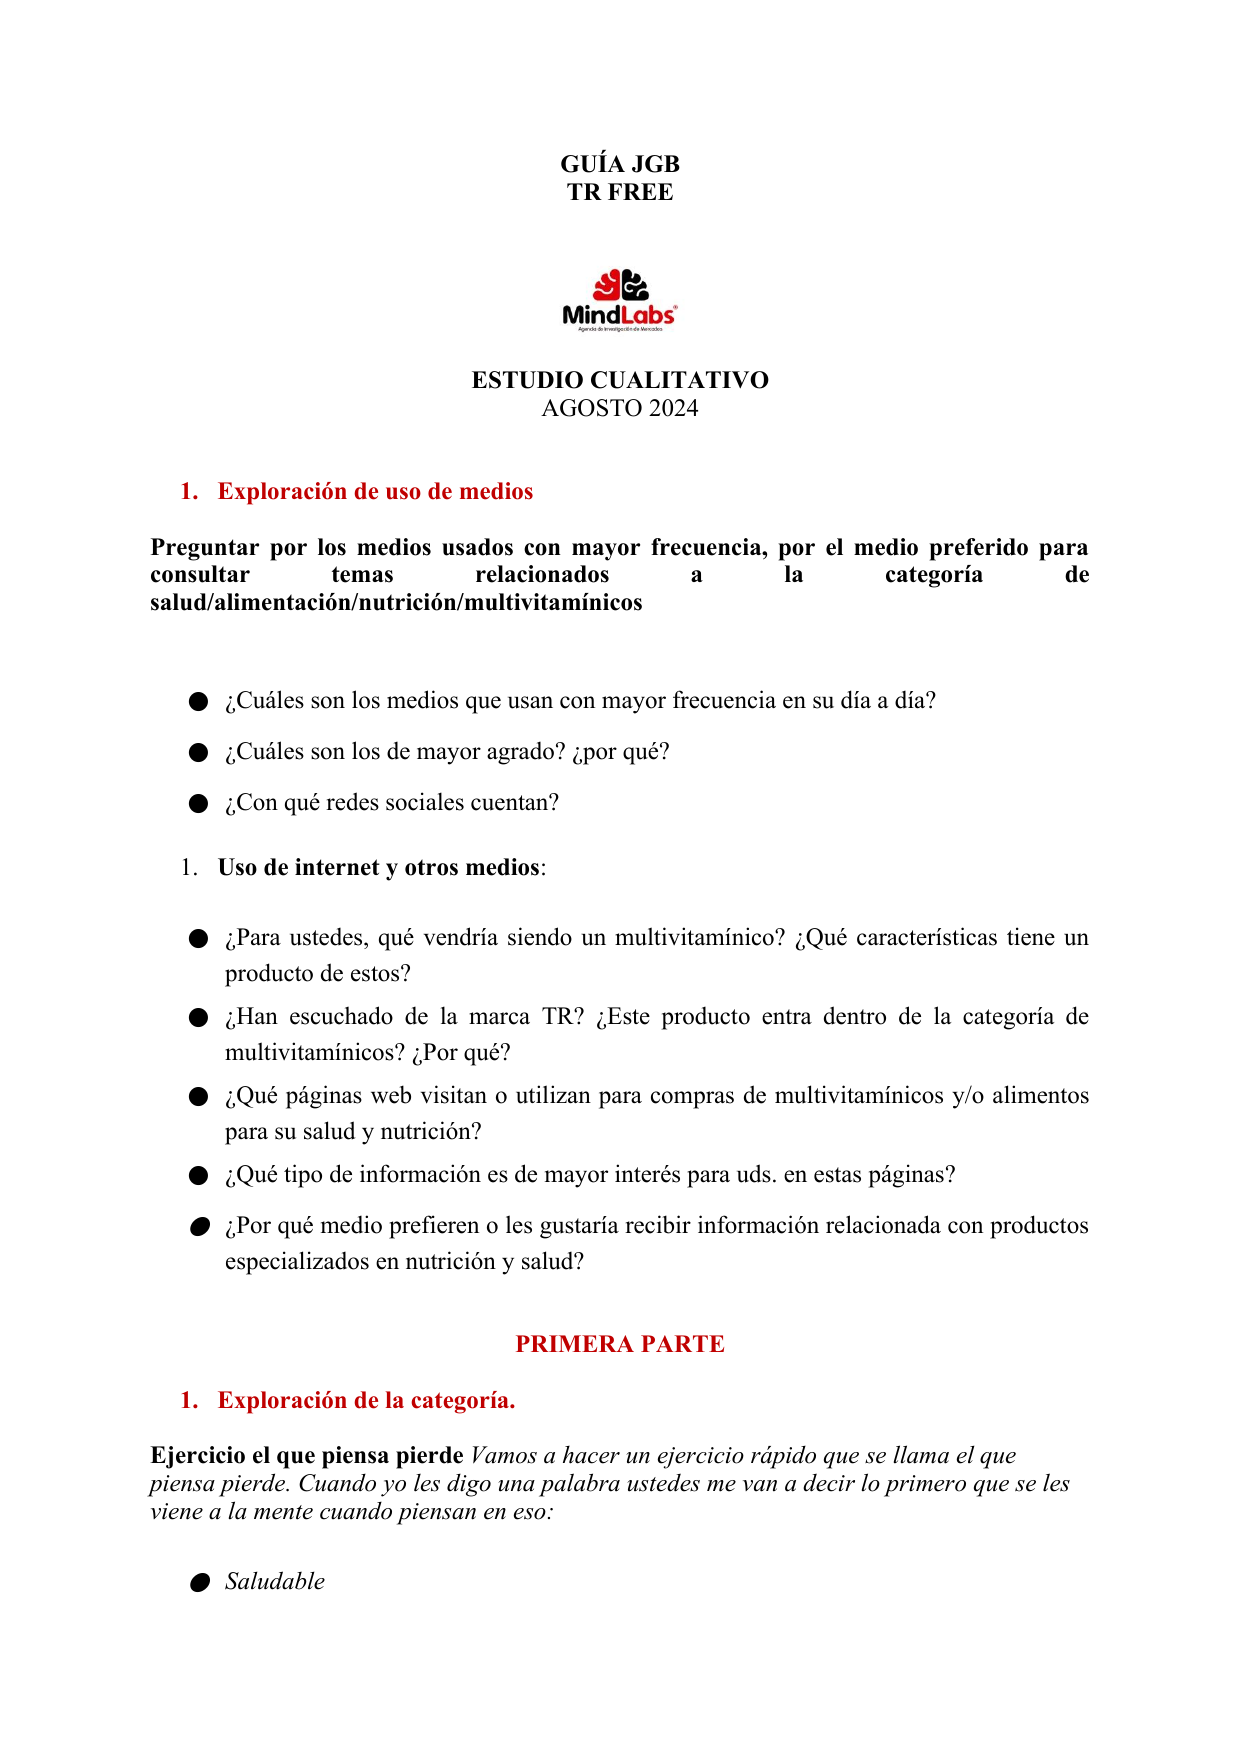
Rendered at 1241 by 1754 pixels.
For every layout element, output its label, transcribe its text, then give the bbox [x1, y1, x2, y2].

list ¿Para ustedes, qué vendría siendo un multivitamínico? ¿Qué características tiene un producto de estos? [187, 908, 1090, 987]
text Preguntar por los medios usados con mayor frecuencia, por el medio preferido para consultar temas relacionados a la categoría de salud/alimentación/nutrición/multivitamínicos [150, 533, 1090, 616]
text ESTUDIO CUALITATIVO [150, 366, 1090, 394]
list ¿Cuáles son los de mayor agrado? ¿por qué? [187, 722, 1090, 774]
text TR FREE [150, 178, 1090, 205]
list Saludable [187, 1552, 1090, 1603]
list ¿Qué tipo de información es de mayor interés para uds. en estas páginas? [187, 1145, 1090, 1196]
list Exploración de la categoría. [179, 1386, 1090, 1414]
text AGOSTO 2024 [150, 394, 1090, 422]
list ¿Qué páginas web visitan o utilizan para compras de multivitamínicos y/o alimentos para su salud y nutrición? [187, 1066, 1090, 1145]
picture [553, 233, 687, 367]
text GUÍA JGB [150, 150, 1090, 178]
text PRIMERA PARTE [150, 1331, 1090, 1358]
list ¿Con qué redes sociales cuentan? [187, 774, 1090, 825]
list ¿Por qué medio prefieren o les gustaría recibir información relacionada con productos especializados en nutrición y salud? [187, 1196, 1090, 1275]
list ¿Han escuchado de la marca TR? ¿Este producto entra dentro de la categoría de multivitamínicos? ¿Por qué? [187, 987, 1090, 1066]
list ¿Cuáles son los medios que usan con mayor frecuencia en su día a día? [187, 671, 1090, 722]
text Ejercicio el que piensa pierde Vamos a hacer un ejercicio rápido que se llama el que piensa pierde. Cuando yo les digo una palabra ustedes me van a decir lo primero que se les viene a la mente cuando piensan en eso: [150, 1441, 1090, 1524]
list Uso de internet y otros medios: [179, 853, 1090, 880]
list Exploración de uso de medios [179, 477, 1090, 505]
